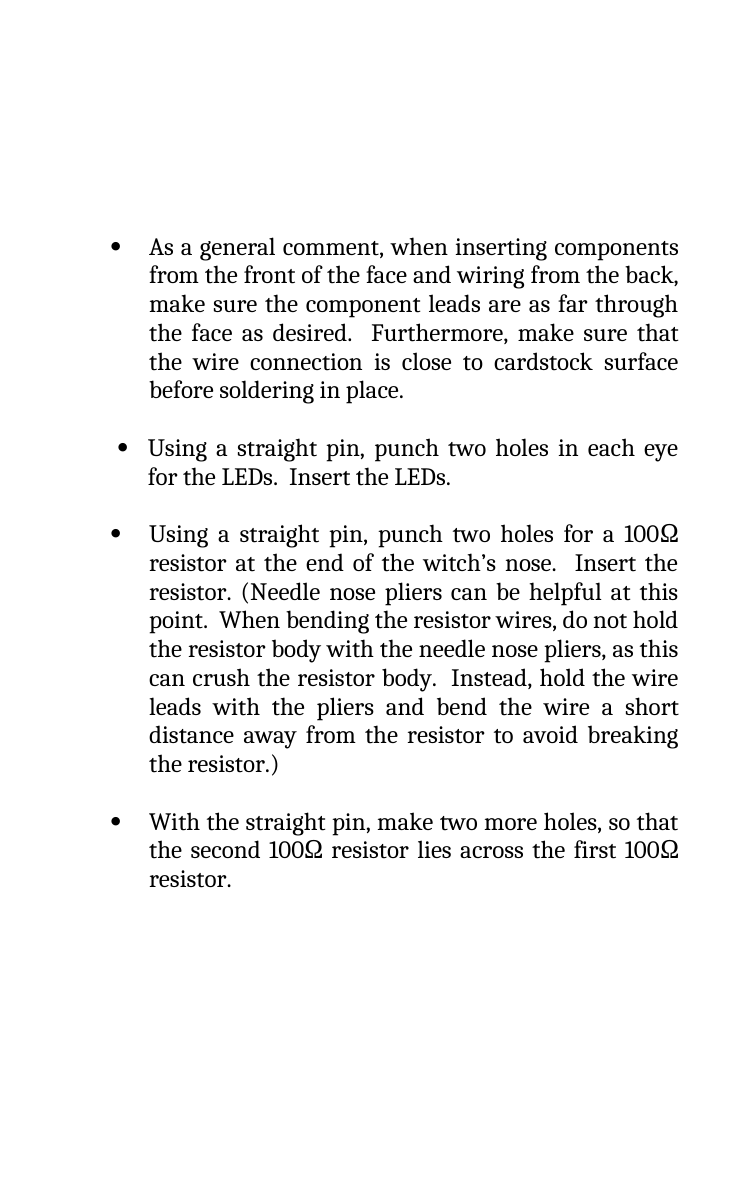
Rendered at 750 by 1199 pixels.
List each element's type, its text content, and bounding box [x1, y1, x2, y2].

list Using a straight pin, punch two holes for a 100Ω resistor at the end of the witch’s nose. Insert the resistor. (Needle nose pliers can be helpful at this point. When bending the resistor wires, do not hold the resistor body with the needle nose pliers, as this can crush the resistor body. Instead, hold the wire leads with the pliers and bend the wire a short distance away from the resistor to avoid breaking the resistor.) [111, 520, 679, 779]
list Using a straight pin, punch two holes in each eye for the LEDs. Insert the LEDs. [118, 434, 679, 491]
list As a general comment, when inserting components from the front of the face and wiring from the back, make sure the component leads are as far through the face as desired. Furthermore, make sure that the wire connection is close to cardstock surface before soldering in place. [111, 232, 679, 405]
list With the straight pin, make two more holes, so that the second 100Ω resistor lies across the first 100Ω resistor. [111, 807, 679, 894]
